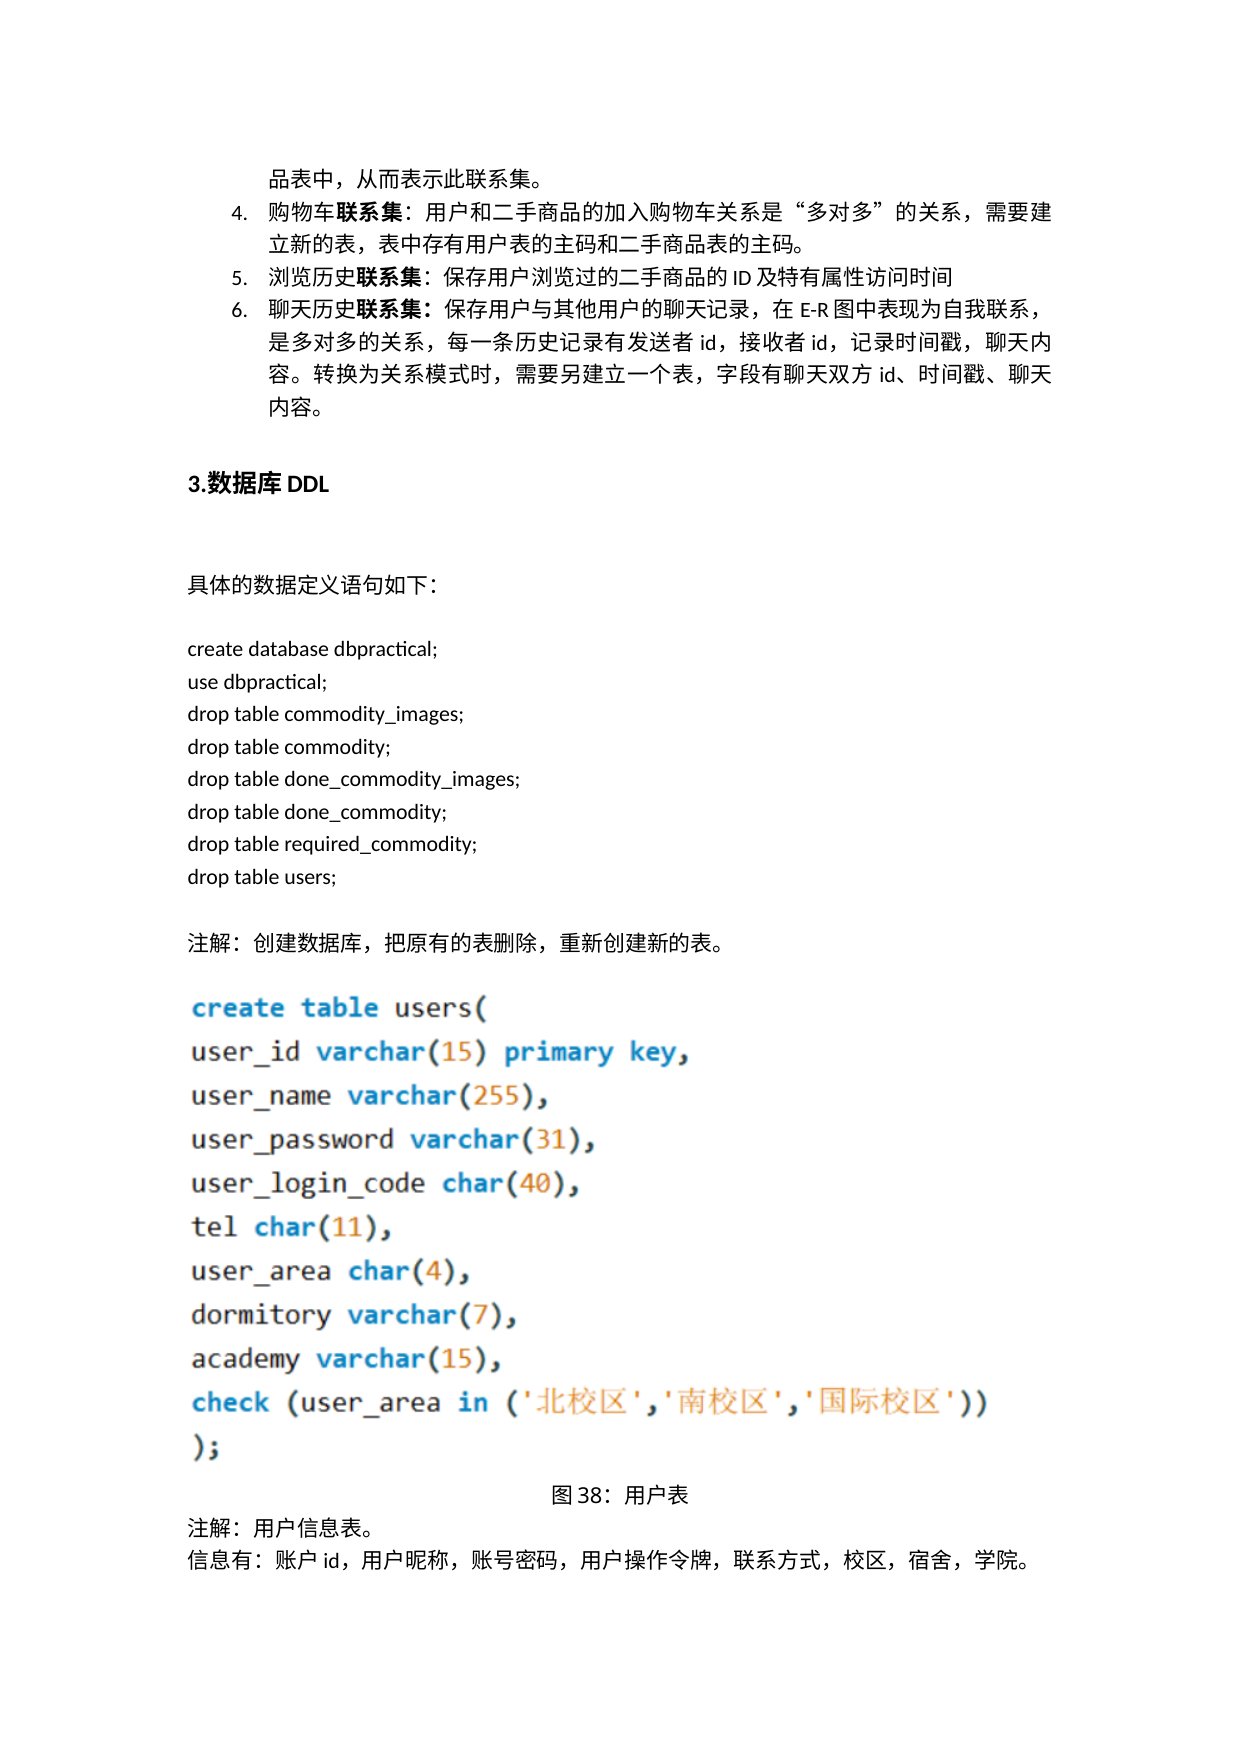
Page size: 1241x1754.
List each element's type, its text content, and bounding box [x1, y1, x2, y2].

text 图38：用户表 [187, 1478, 1053, 1510]
text use dbpractical; [187, 665, 1053, 698]
picture [187, 991, 1001, 1476]
subtitle 3.数据库DDL [187, 449, 1053, 514]
list 购物车联系集：用户和二手商品的加入购物车关系是“多对多”的关系，需要建立新的表，表中存有用户表的主码和二手商品表的主码。 [231, 194, 1053, 259]
text drop table users; [187, 860, 1053, 893]
text 具体的数据定义语句如下： [187, 568, 1053, 600]
text drop table done_commodity; [187, 795, 1053, 828]
list 聊天历史联系集：保存用户与其他用户的聊天记录，在E-R图中表现为自我联系，是多对多的关系，每一条历史记录有发送者id，接收者id，记录时间戳，聊天内容。转换为关系模式时，需要另建立一个表，字段有聊天双方id、时间戳、聊天内容。 [231, 292, 1053, 422]
text drop table commodity; [187, 730, 1053, 763]
list 浏览历史联系集：保存用户浏览过的二手商品的ID及特有属性访问时间 [231, 259, 1053, 292]
text 注解：用户信息表。 [187, 1510, 1053, 1543]
text drop table required_commodity; [187, 828, 1053, 860]
text drop table commodity_images; [187, 698, 1053, 730]
text 注解：创建数据库，把原有的表删除，重新创建新的表。 [187, 925, 1053, 958]
text 信息有：账户id，用户昵称，账号密码，用户操作令牌，联系方式，校区，宿舍，学院。 [187, 1543, 1053, 1575]
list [231, 162, 1053, 194]
text create database dbpractical; [187, 633, 1053, 665]
text drop table done_commodity_images; [187, 763, 1053, 795]
